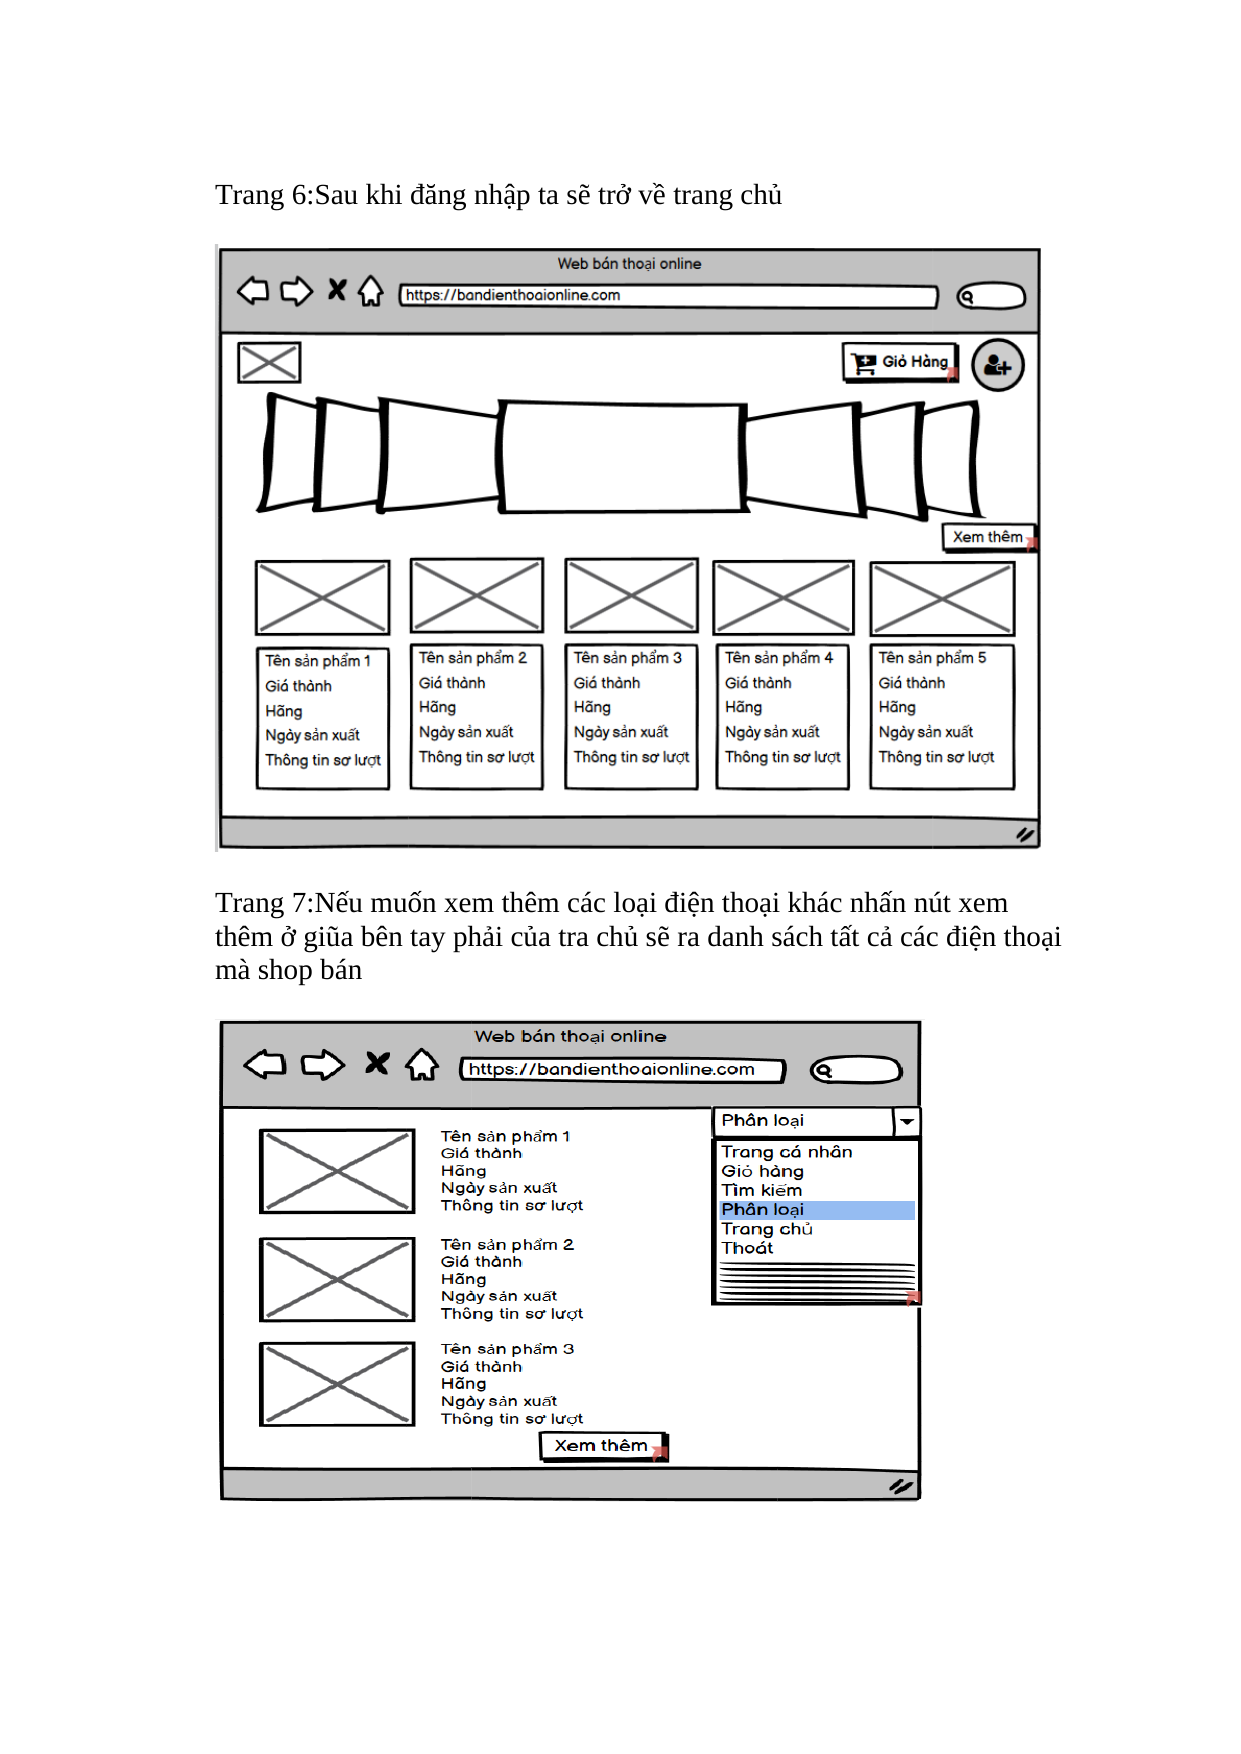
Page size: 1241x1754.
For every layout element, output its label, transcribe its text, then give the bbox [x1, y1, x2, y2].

list Trang 7:Nếu muốn xem thêm các loại điện thoại khác nhấn nút xem thêm ở giũa bên tay phải của tra chủ sẽ ra danh sách tất cả các điện thoại mà shop bán [215, 885, 1063, 986]
list Trang 6:Sau khi đăng nhập ta sẽ trở về trang chủ [215, 177, 1063, 211]
picture [214, 244, 1047, 852]
picture [214, 1019, 925, 1503]
